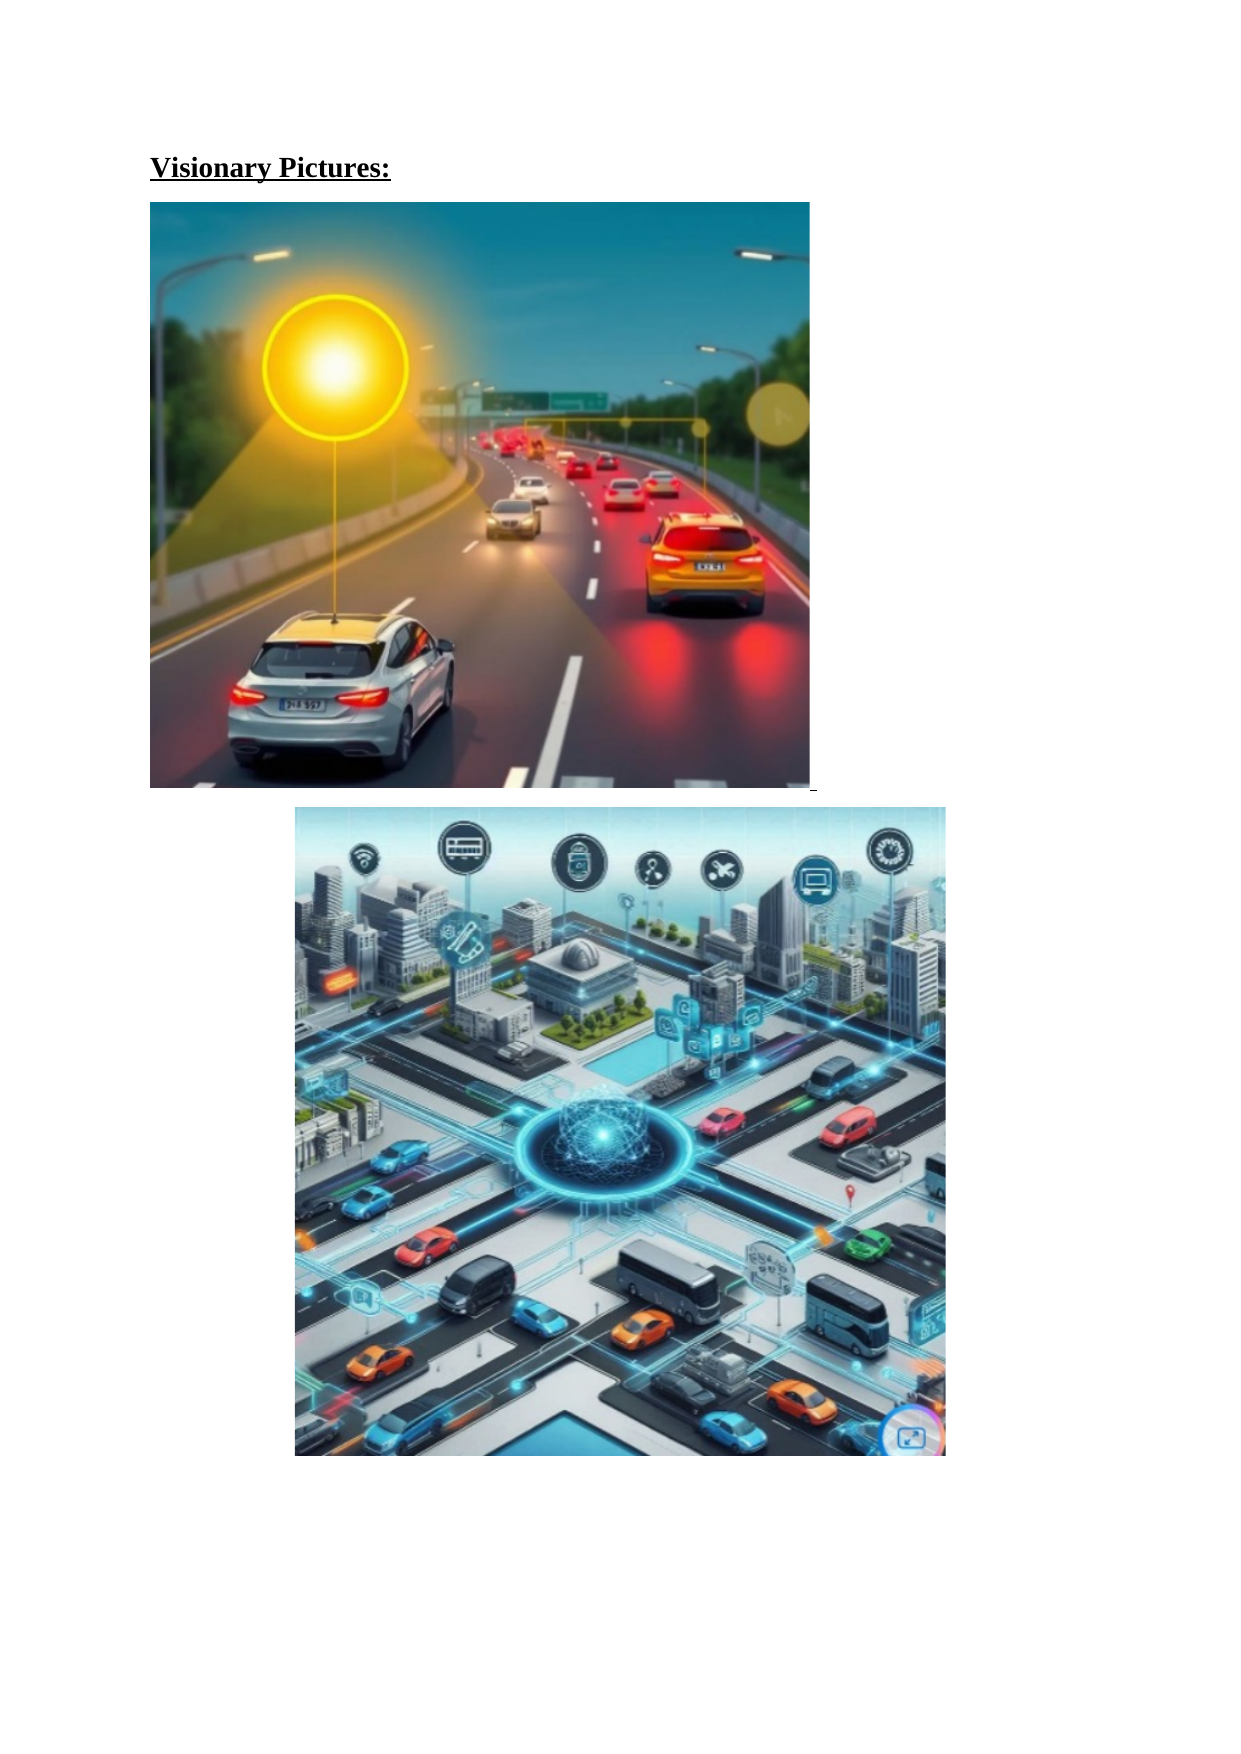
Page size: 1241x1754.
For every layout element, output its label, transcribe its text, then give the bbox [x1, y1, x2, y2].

picture [506, 202, 570, 211]
text Visionary Pictures: [150, 150, 1090, 183]
picture [150, 202, 810, 788]
picture [294, 807, 946, 1456]
picture [452, 211, 458, 218]
